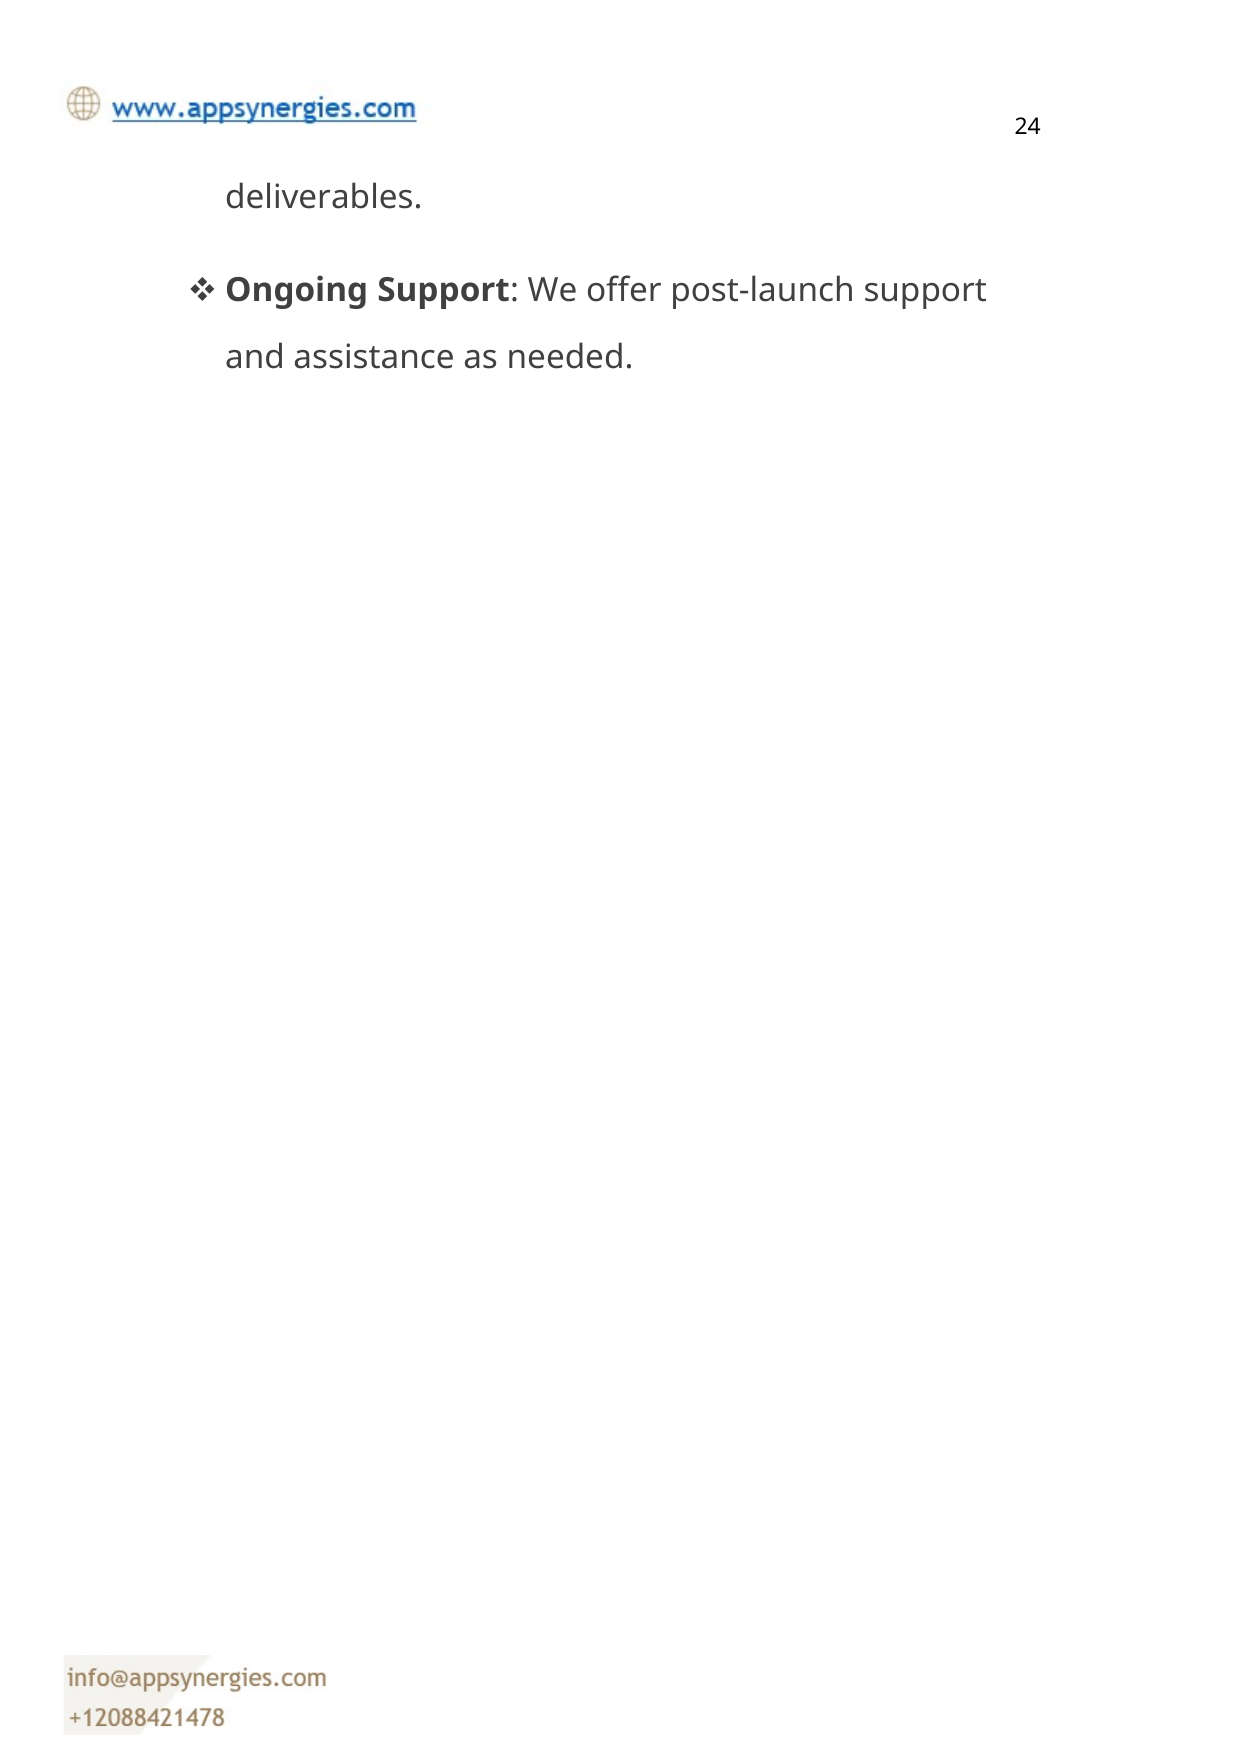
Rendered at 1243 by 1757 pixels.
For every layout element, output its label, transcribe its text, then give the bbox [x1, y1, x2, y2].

list Ongoing Support: We offer post-launch support and assistance as needed. [187, 266, 1000, 378]
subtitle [187, 172, 1110, 218]
picture [63, 1655, 329, 1735]
picture [58, 75, 431, 135]
